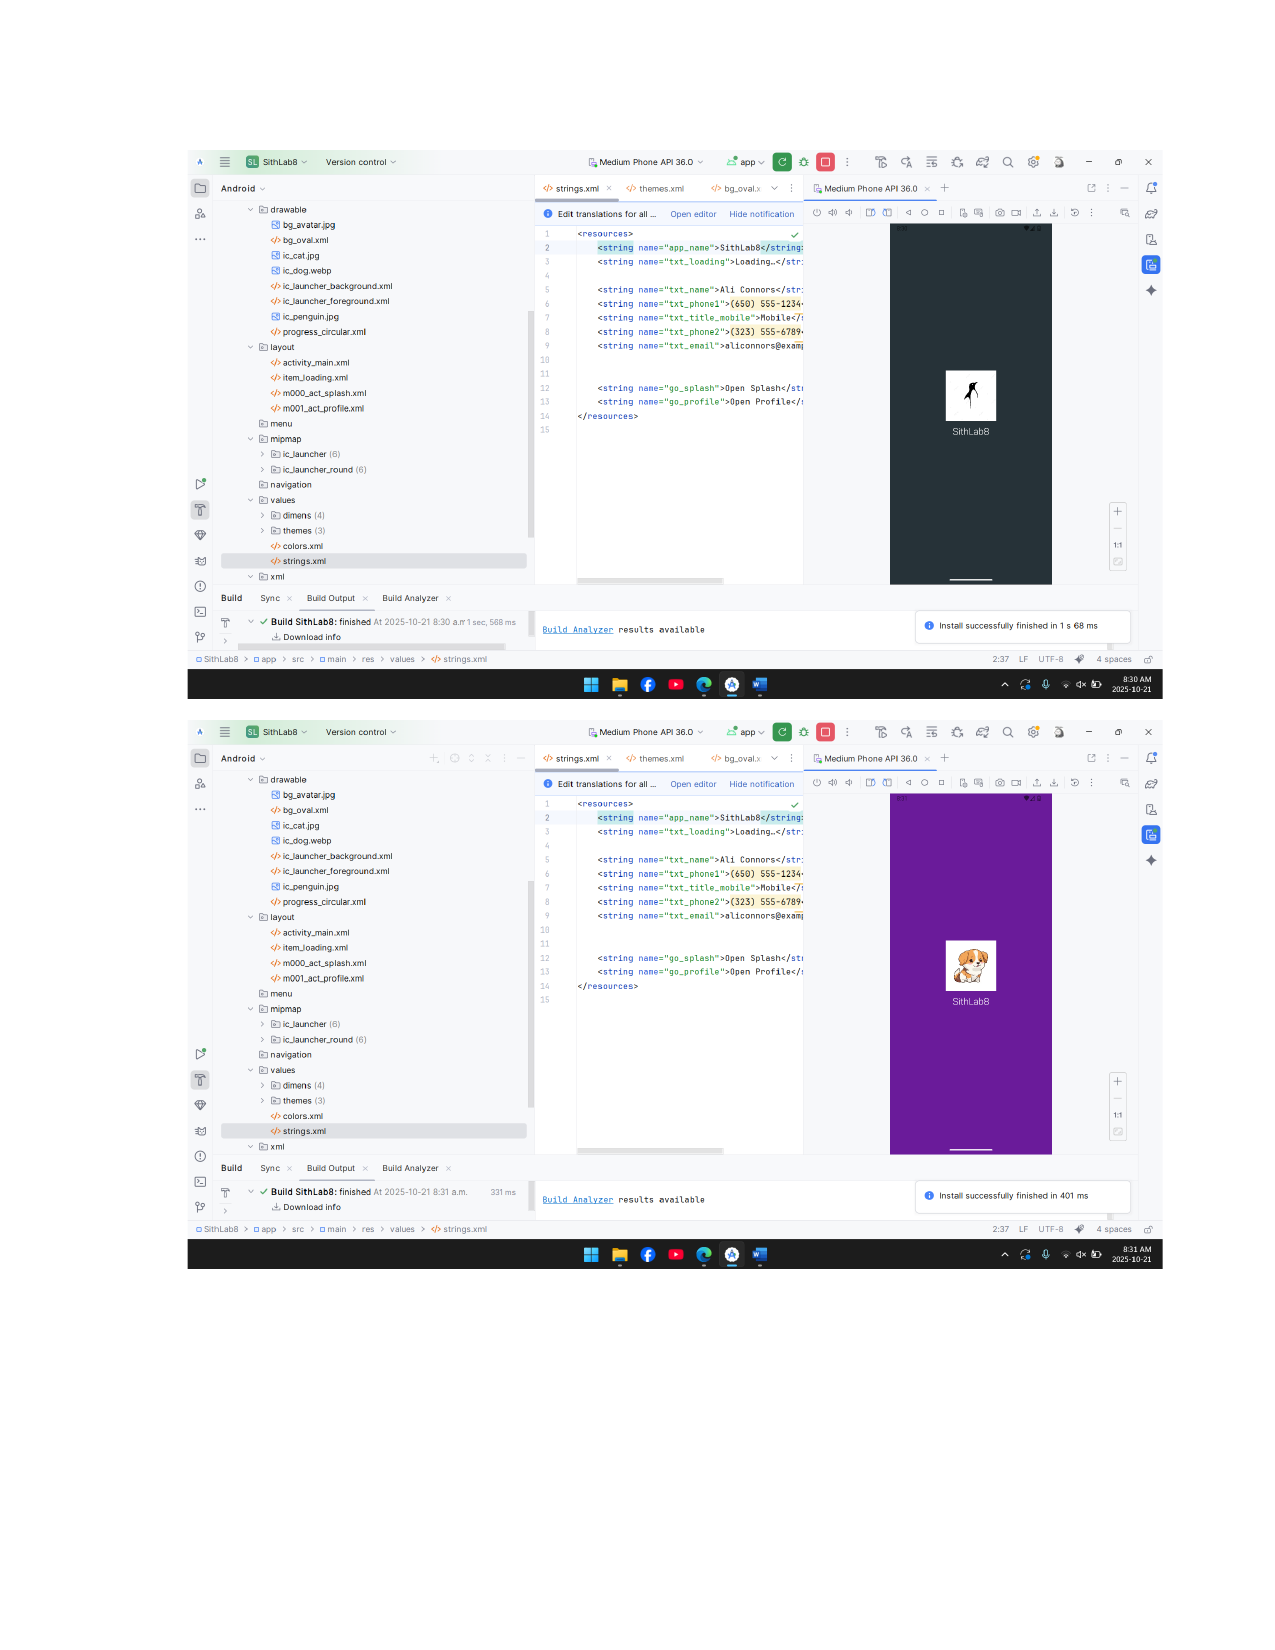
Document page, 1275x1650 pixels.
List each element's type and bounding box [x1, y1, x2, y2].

picture [187, 720, 1163, 1269]
picture [187, 150, 1163, 699]
